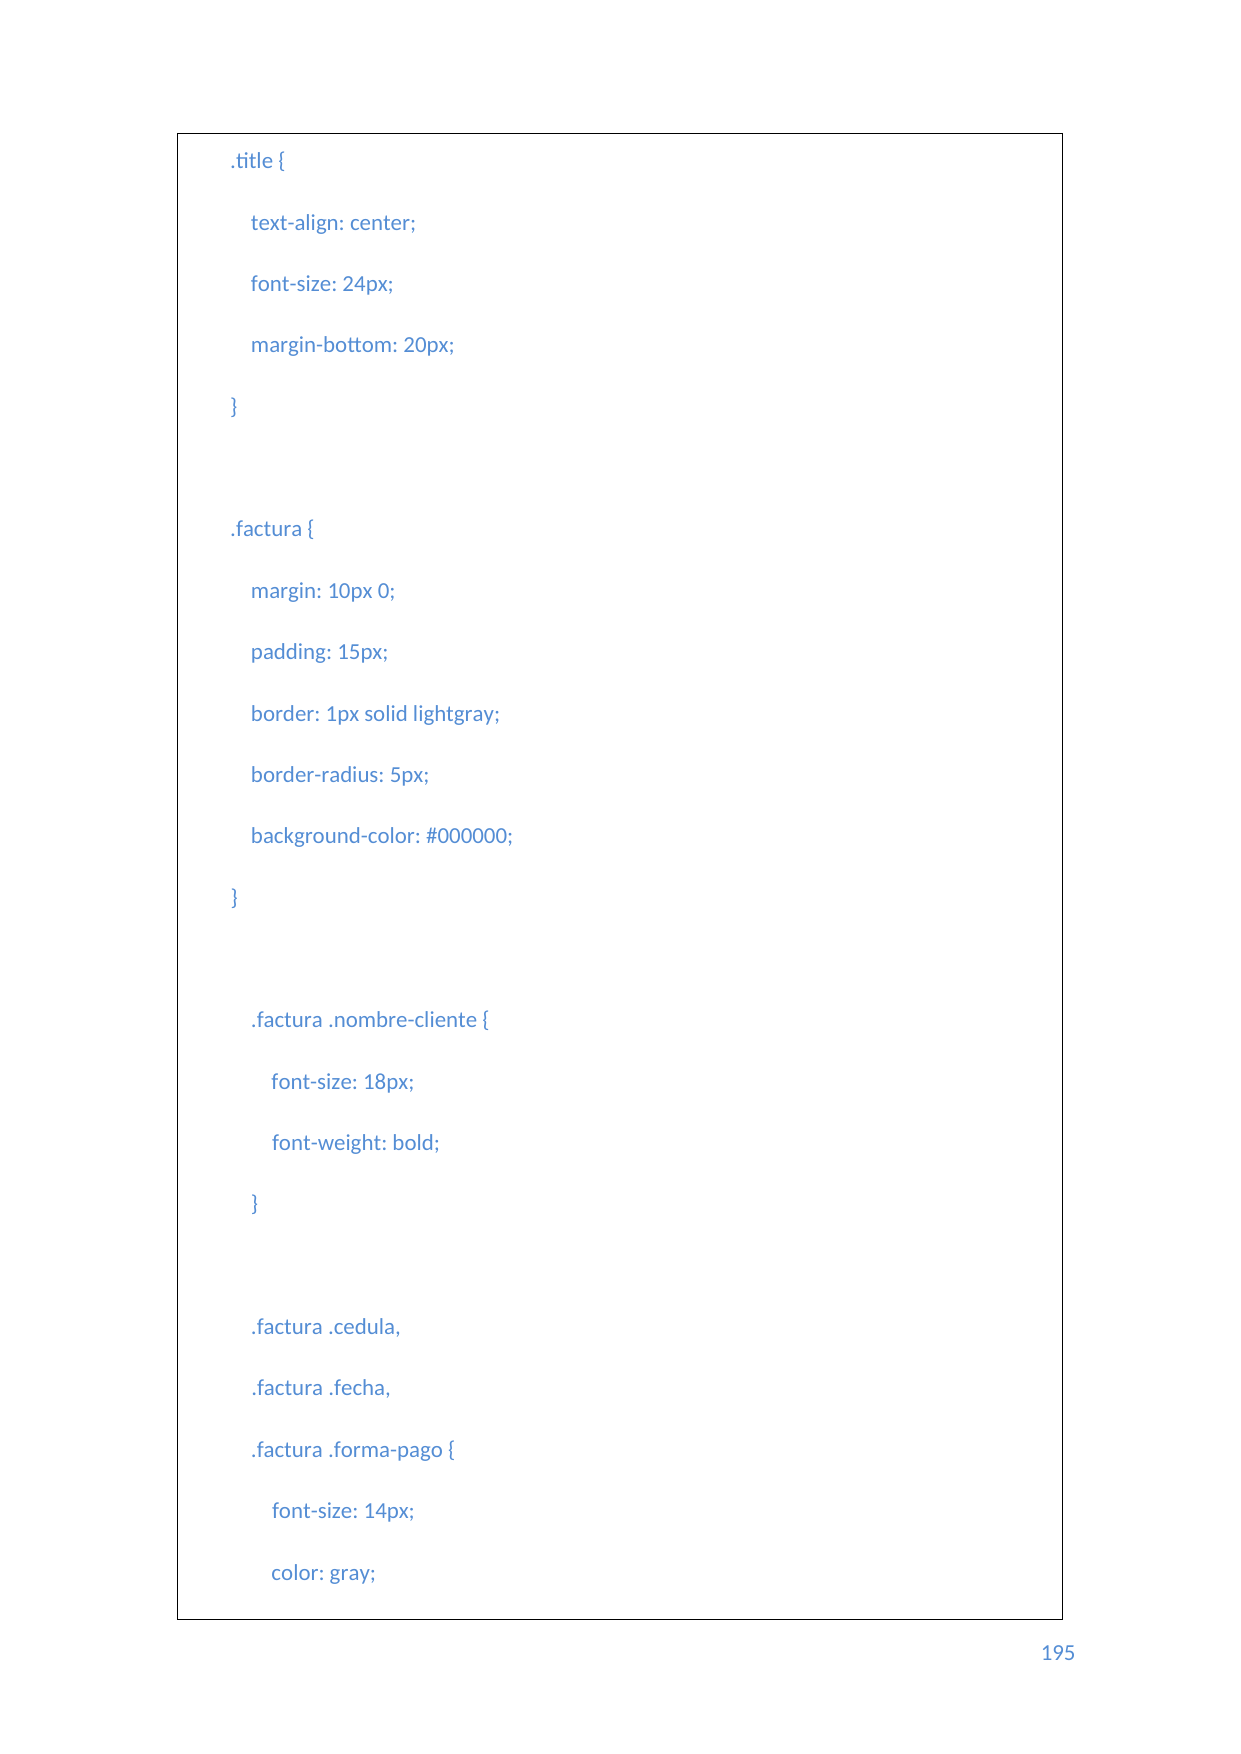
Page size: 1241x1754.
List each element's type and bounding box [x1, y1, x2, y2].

table_header [178, 134, 1062, 1619]
